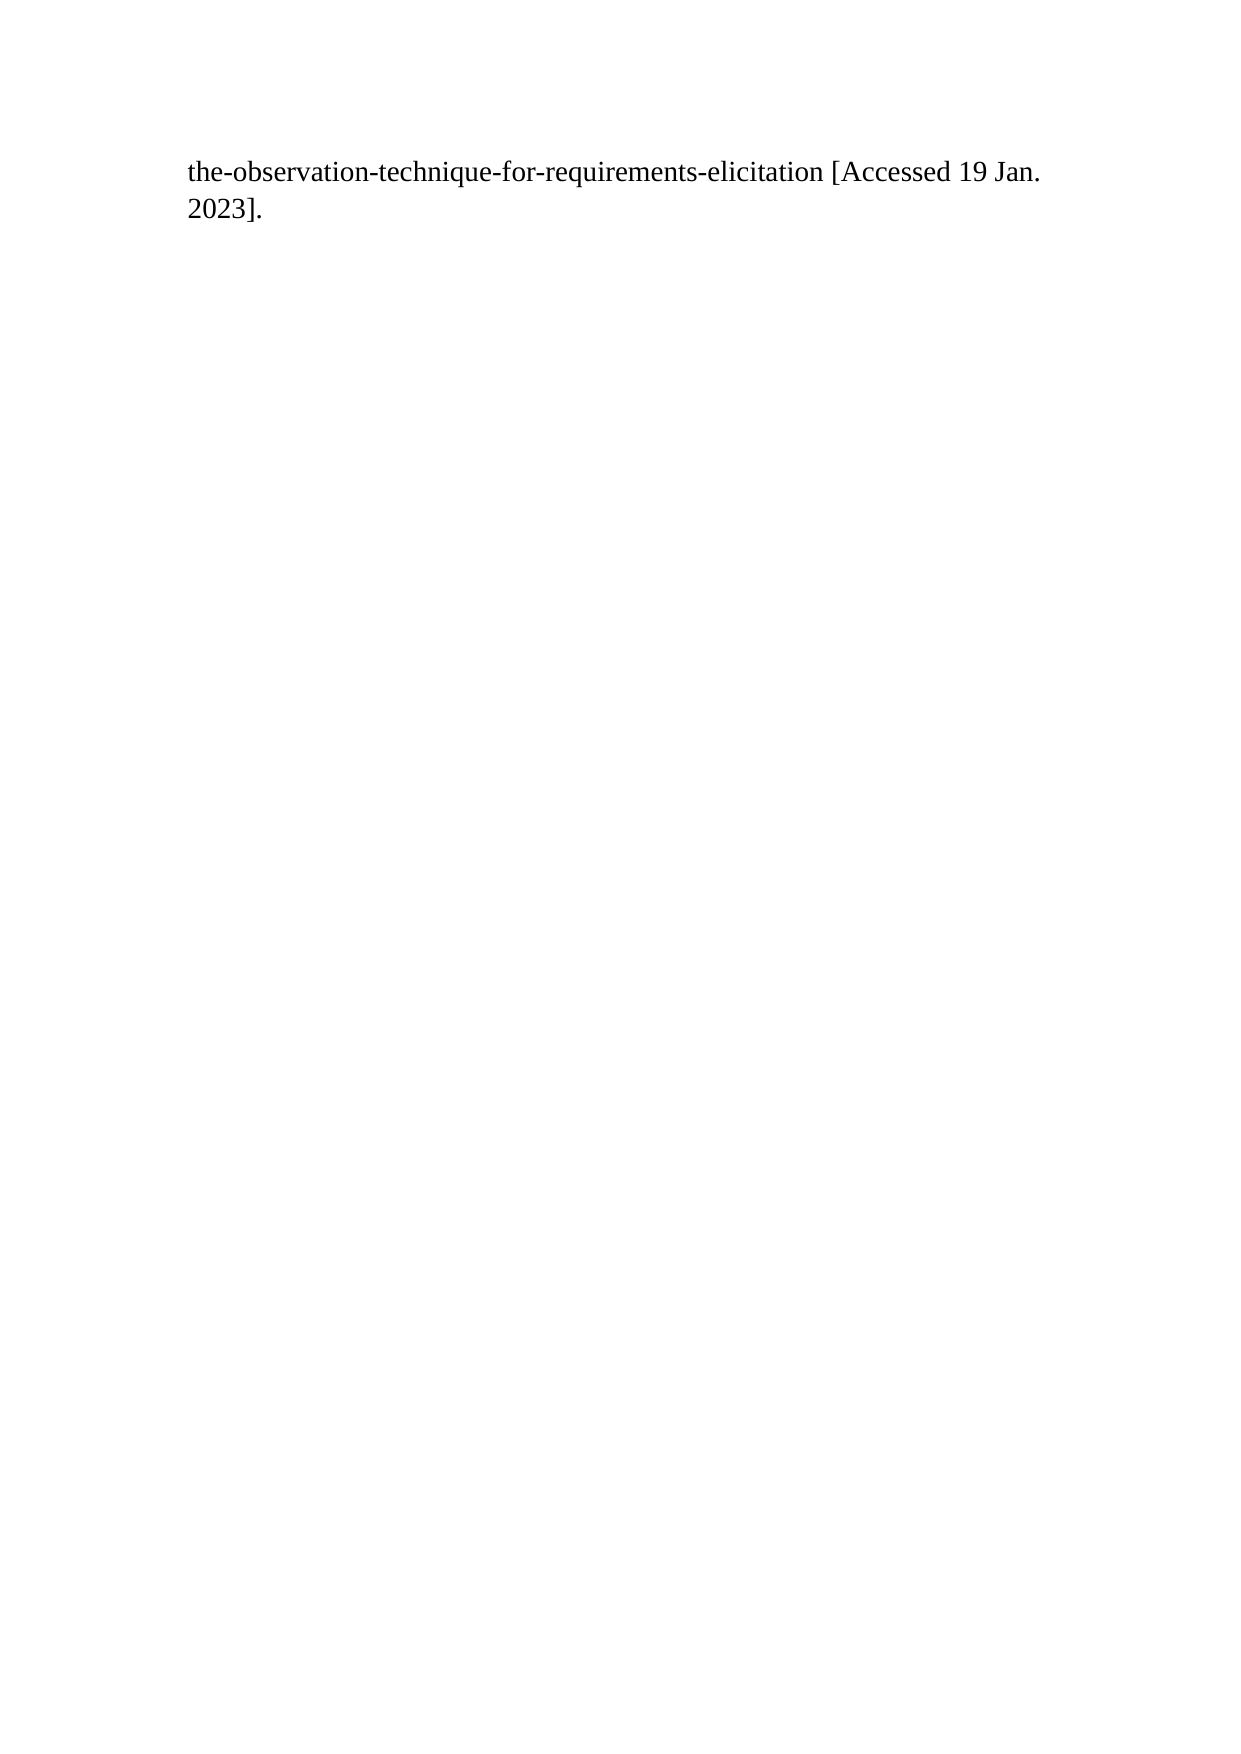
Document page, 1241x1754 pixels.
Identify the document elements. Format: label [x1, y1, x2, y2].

list [150, 150, 1090, 225]
